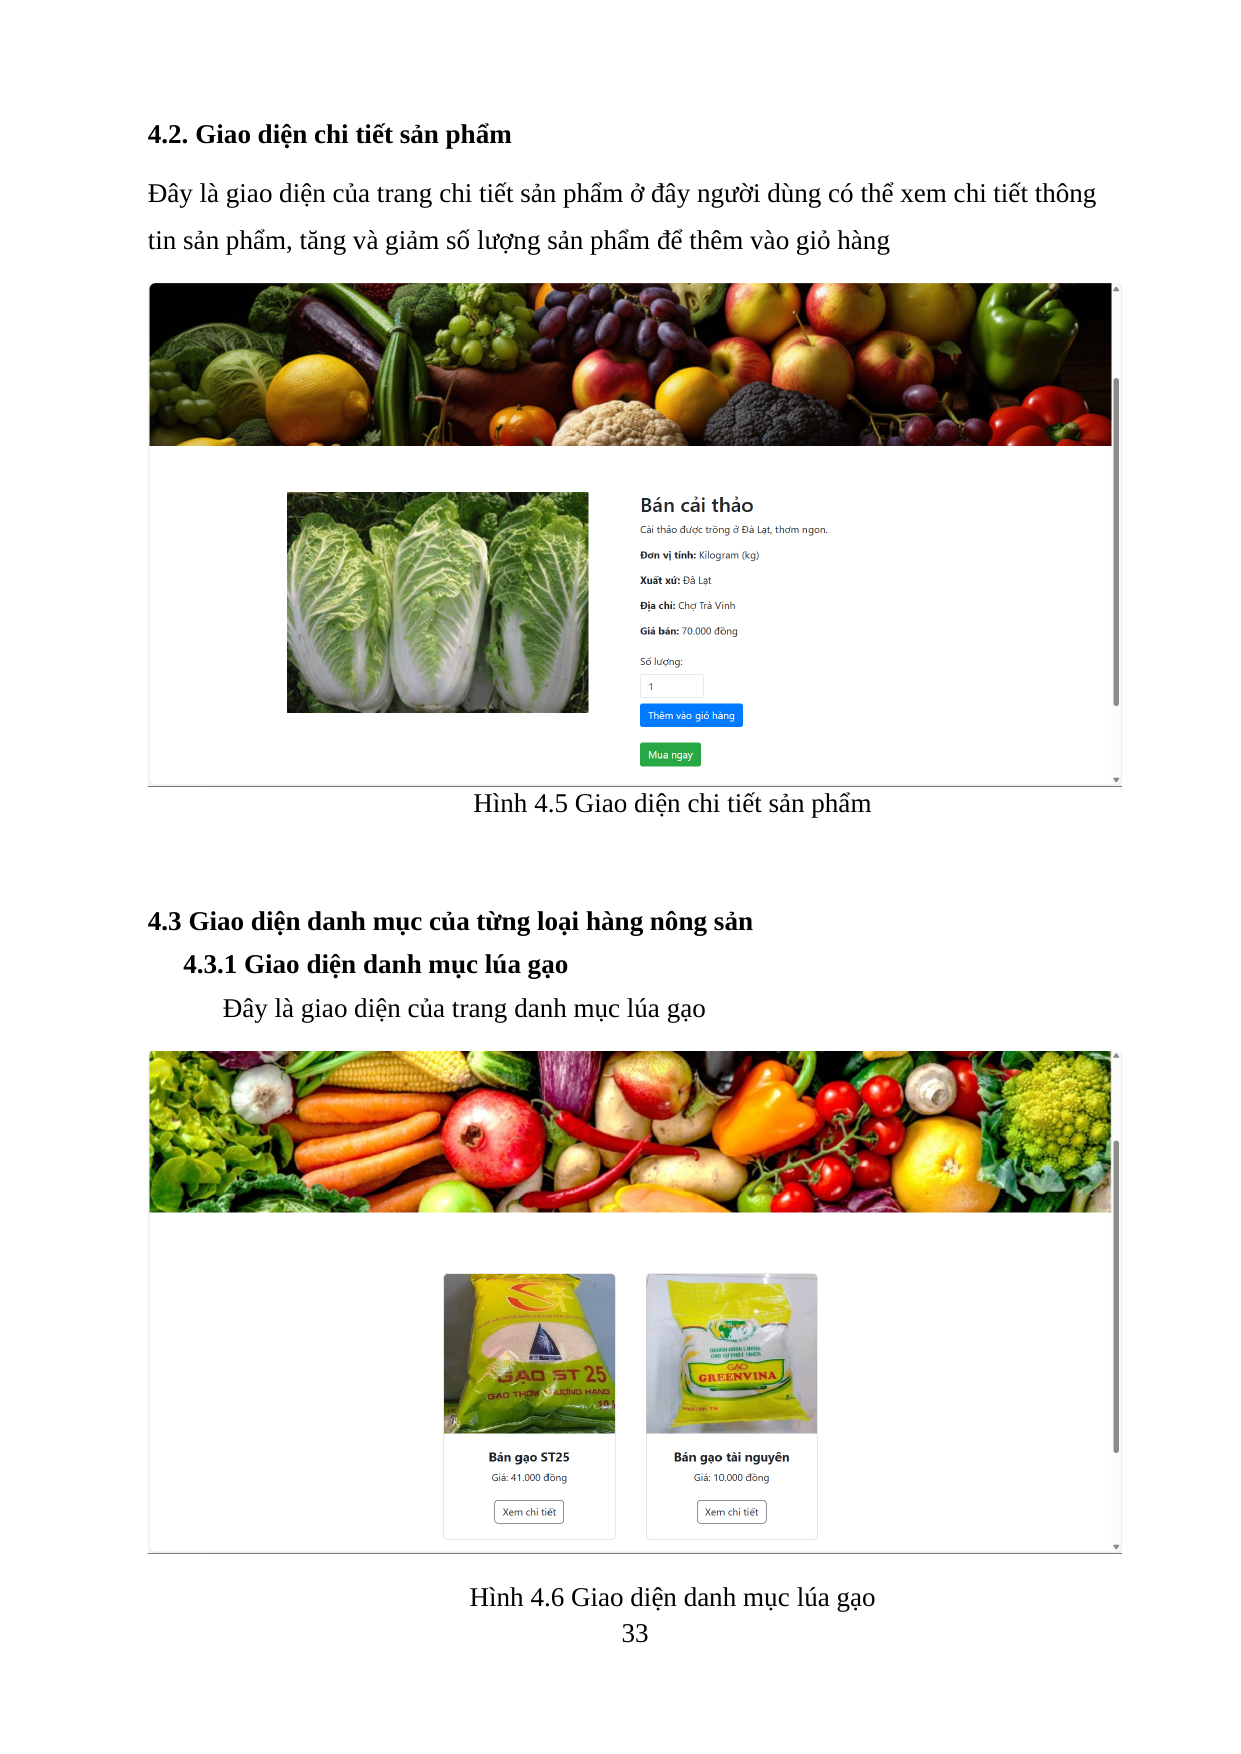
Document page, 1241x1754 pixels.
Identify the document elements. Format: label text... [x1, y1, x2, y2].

picture [147, 283, 1123, 787]
text Hình 4.2 Giao diện chi tiết sản phẩm [148, 787, 1122, 818]
picture [147, 1051, 1123, 1554]
subtitle 4.3.1 Giao diện danh mục lúa gạo [183, 949, 1122, 980]
text Đây là giao diện của trang danh mục lúa gạo [148, 992, 1122, 1023]
subtitle Giao diện chi tiết sản phẩm [148, 118, 1122, 149]
subtitle 4.3 Giao diện danh mục của từng loại hàng nông sản [148, 905, 1122, 936]
text Đây là giao diện của trang chi tiết sản phẩm ở đây người dùng có thể xem chi tiết thông tin sản phẩm, tăng và giảm số lượng sản phẩm để thêm vào giỏ hàng [148, 177, 1122, 255]
